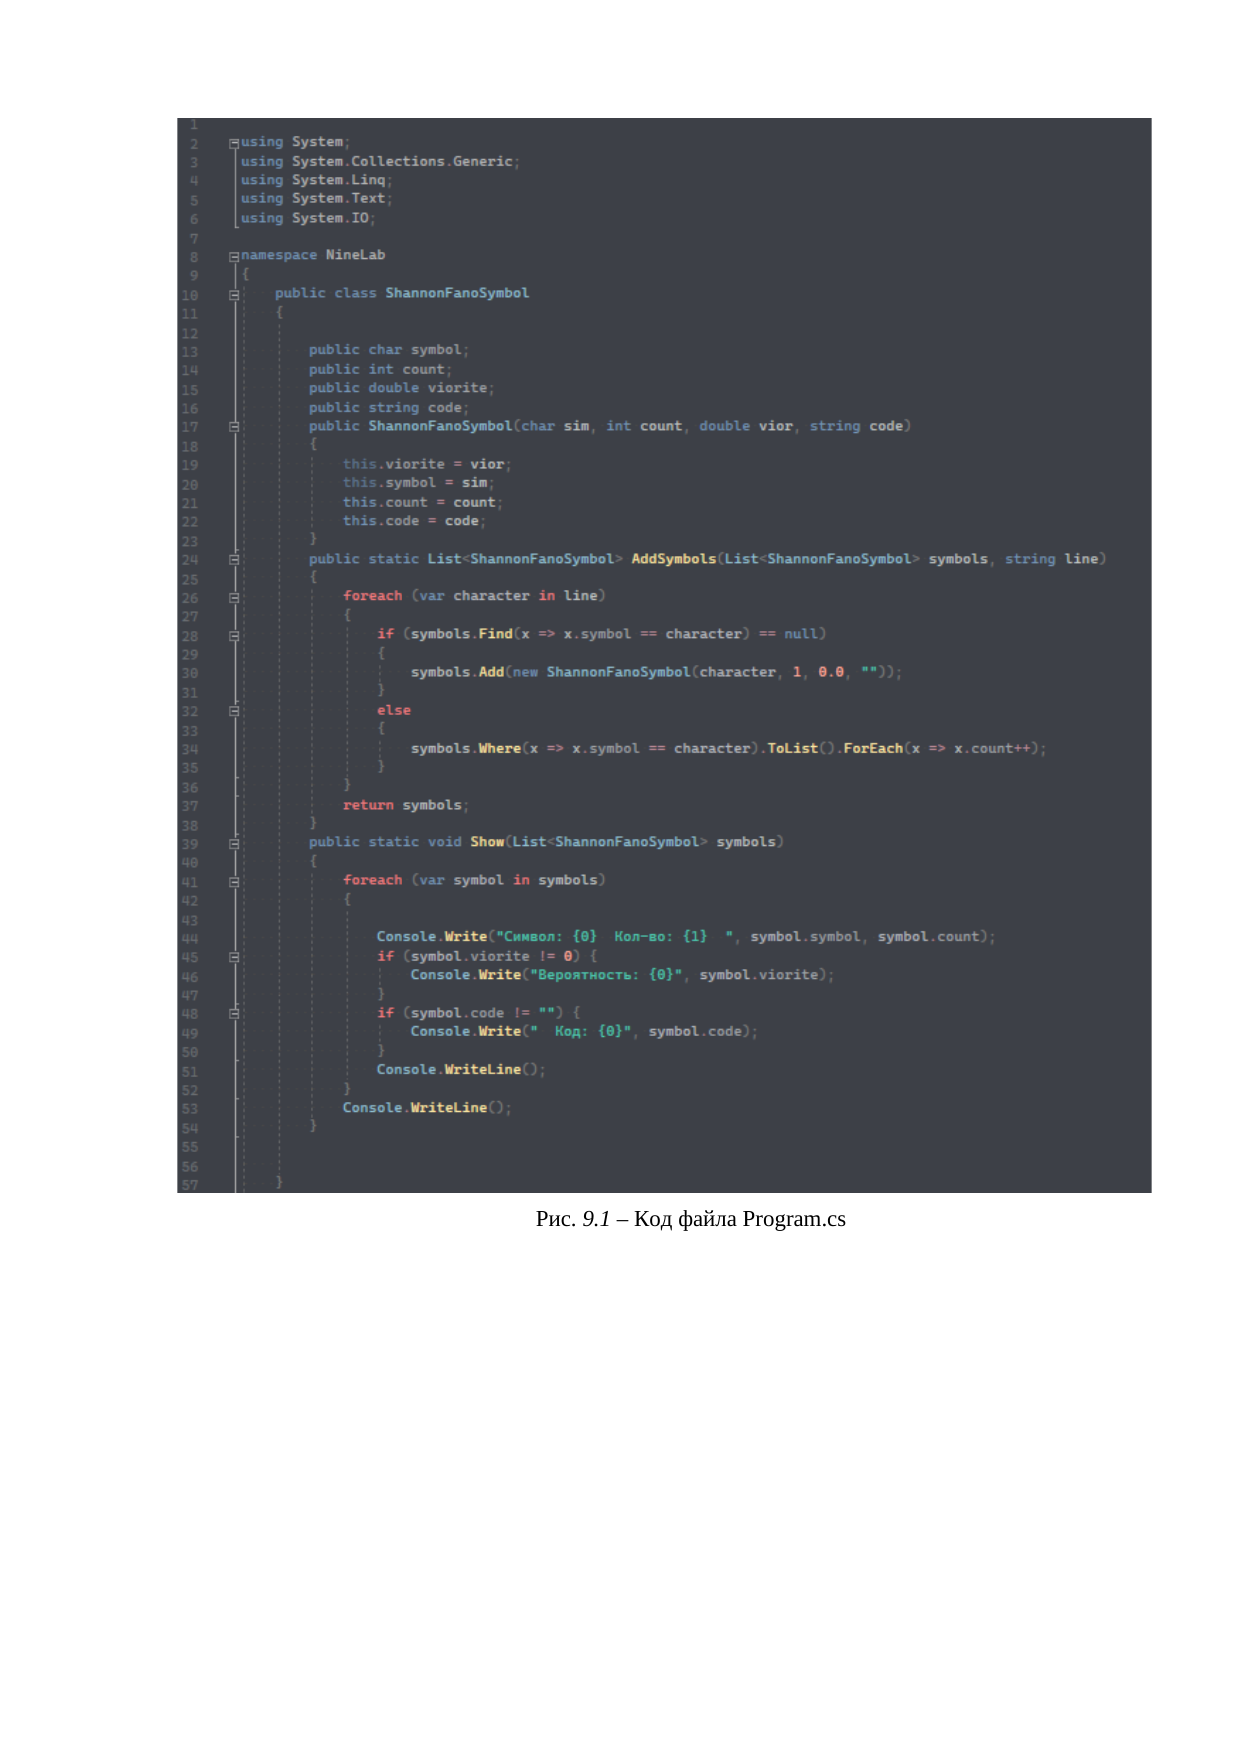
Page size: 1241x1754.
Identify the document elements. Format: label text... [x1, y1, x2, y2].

text Рис. 9.1 – Код файла Program.cs [177, 1206, 1152, 1232]
picture [177, 118, 1152, 1193]
